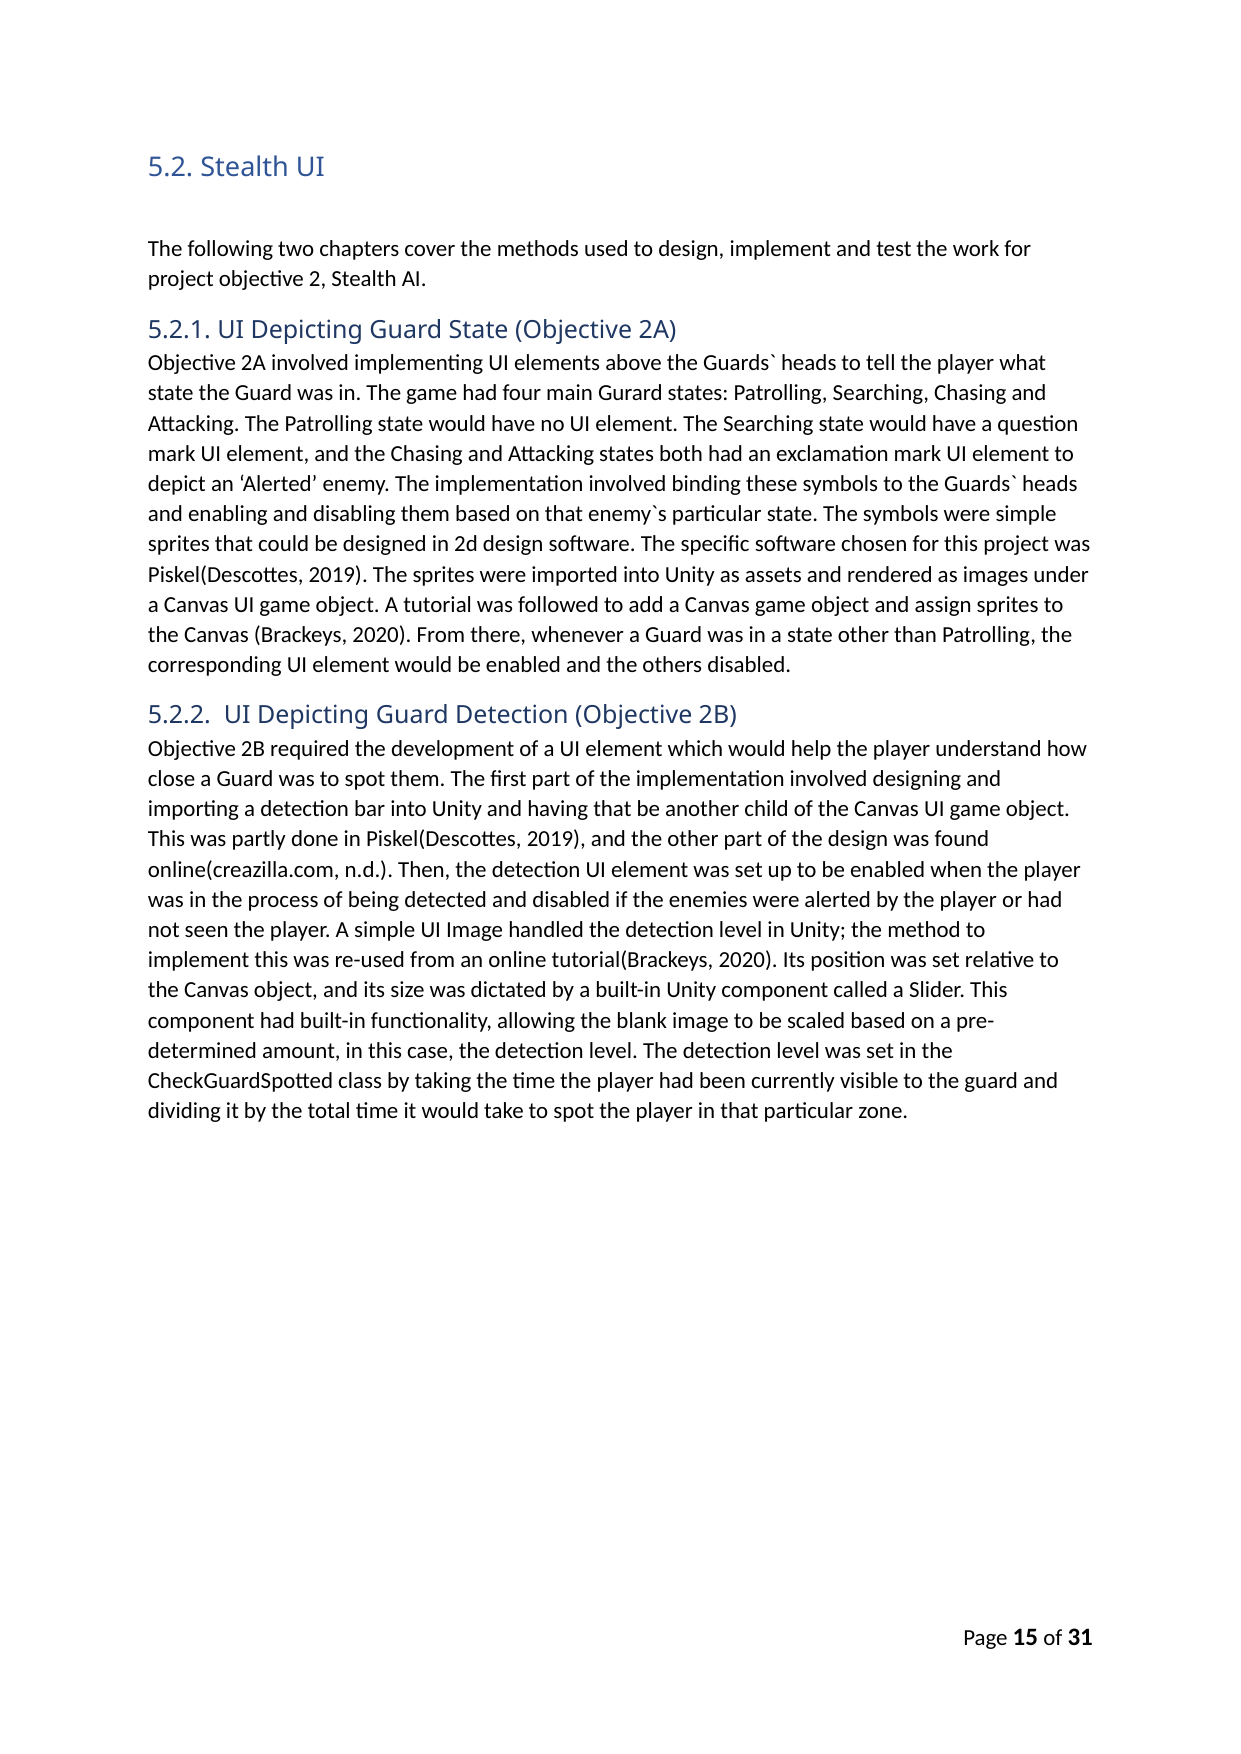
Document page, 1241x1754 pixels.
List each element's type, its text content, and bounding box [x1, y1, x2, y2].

text Objective 2A involved implementing UI elements above the Guards` heads to tell the player what state the Guard was in. The game had four main Gurard states: Patrolling, Searching, Chasing and Attacking. The Patrolling state would have no UI element. The Searching state would have a question mark UI element, and the Chasing and Attacking states both had an exclamation mark UI element to depict an ‘Alerted’ enemy. The implementation involved binding these symbols to the Guards` heads and enabling and disabling them based on that enemy`s particular state. The symbols were simple sprites that could be designed in 2d design software. The specific software chosen for this project was Piskel(Descottes, 2019). The sprites were imported into Unity as assets and rendered as images under a Canvas UI game object. A tutorial was followed to add a Canvas game object and assign sprites to the Canvas (Brackeys, 2020). From there, whenever a Guard was in a state other than Patrolling, the corresponding UI element would be enabled and the others disabled. [148, 348, 1092, 678]
subtitle 5.2.2. UI Depicting Guard Detection (Objective 2B) [148, 697, 1092, 731]
text Objective 2B required the development of a UI element which would help the player understand how close a Guard was to spot them. The first part of the implementation involved designing and importing a detection bar into Unity and having that be another child of the Canvas UI game object. This was partly done in Piskel(Descottes, 2019), and the other part of the design was found online(creazilla.com, n.d.). Then, the detection UI element was set up to be enabled when the player was in the process of being detected and disabled if the enemies were alerted by the player or had not seen the player. A simple UI Image handled the detection level in Unity; the method to implement this was re-used from an online tutorial(Brackeys, 2020). Its position was set relative to the Canvas object, and its size was dictated by a built-in Unity component called a Slider. This component had built-in functionality, allowing the blank image to be scaled based on a pre-determined amount, in this case, the detection level. The detection level was set in the CheckGuardSpotted class by taking the time the player had been currently visible to the guard and dividing it by the total time it would take to spot the player in that particular zone. [148, 734, 1092, 1124]
text The following two chapters cover the methods used to design, implement and test the work for project objective 2, Stealth AI. [148, 234, 1092, 293]
subtitle 5.2. Stealth UI [148, 148, 1092, 184]
subtitle 5.2.1. UI Depicting Guard State (Objective 2A) [148, 311, 1092, 346]
